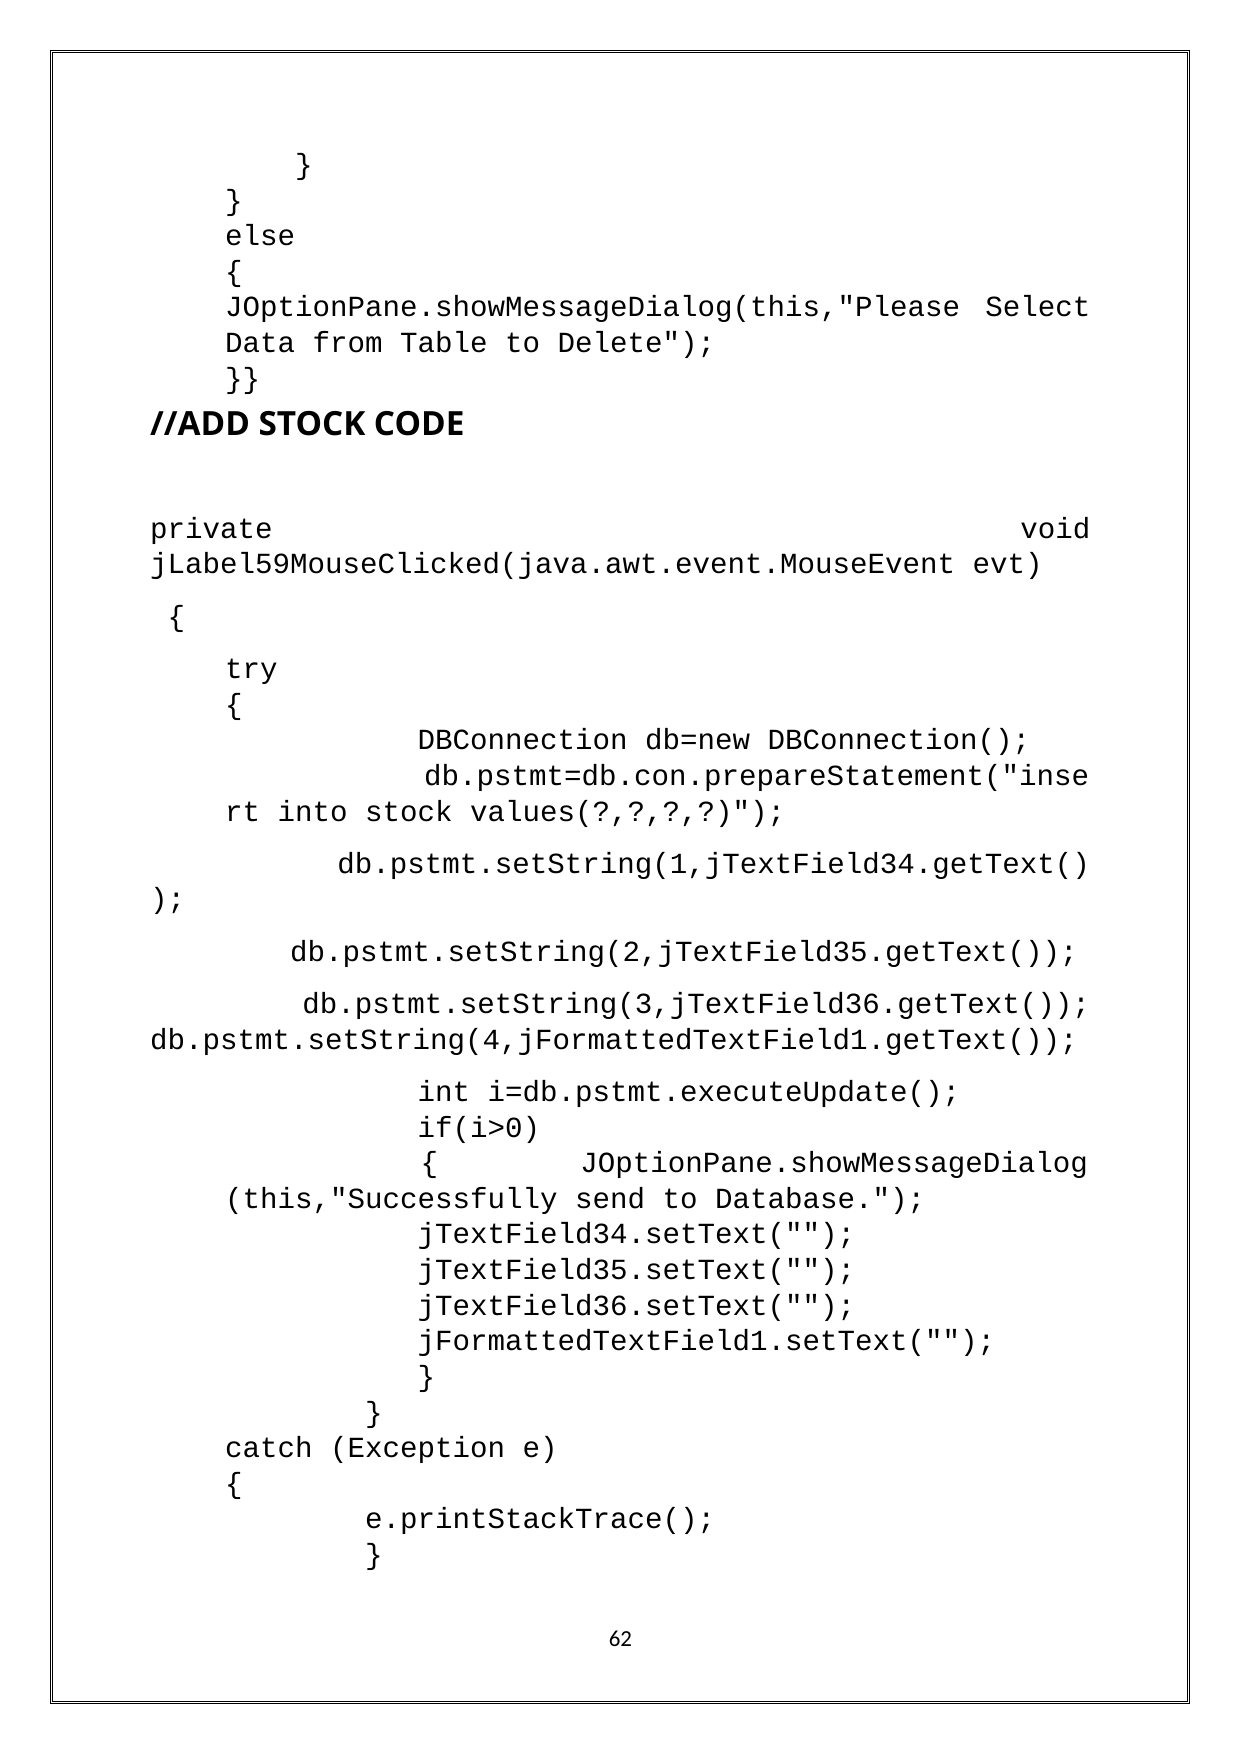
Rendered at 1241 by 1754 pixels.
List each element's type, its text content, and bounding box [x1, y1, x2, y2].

list jTextField34.setText(""); [225, 1219, 1090, 1253]
list try [225, 654, 1090, 687]
list } [225, 150, 1090, 183]
list { [225, 1469, 1090, 1502]
text db.pstmt.setString(3,jTextField36.getText()); db.pstmt.setString(4,jFormattedTextField1.getText()); [150, 989, 1090, 1058]
list } [225, 1540, 1090, 1573]
list if(i>0) [225, 1113, 1090, 1146]
list { [225, 257, 1090, 290]
list int i=db.pstmt.executeUpdate(); [225, 1077, 1090, 1110]
list jFormattedTextField1.setText(""); [225, 1326, 1090, 1359]
text db.pstmt.setString(1,jTextField34.getText()); [150, 849, 1090, 918]
list }} [225, 364, 1090, 397]
list { [225, 690, 1090, 723]
list catch (Exception e) [225, 1433, 1090, 1466]
list jTextField35.setText(""); [225, 1255, 1090, 1288]
list DBConnection db=new DBConnection(); [225, 725, 1090, 758]
list } [225, 1362, 1090, 1395]
text db.pstmt.setString(2,jTextField35.getText()); [150, 937, 1090, 970]
list //ADD STOCK CODE [150, 399, 1090, 445]
list } [225, 186, 1090, 219]
list { JOptionPane.showMessageDialog(this,"Successfully send to Database."); [225, 1148, 1090, 1217]
text { [150, 602, 1090, 635]
text private void jLabel59MouseClicked(java.awt.event.MouseEvent evt) [150, 514, 1090, 583]
list } [225, 1398, 1090, 1431]
list else [225, 221, 1090, 254]
list jTextField36.setText(""); [225, 1291, 1090, 1324]
list JOptionPane.showMessageDialog(this,"Please Select Data from Table to Delete"); [225, 292, 1090, 361]
list db.pstmt=db.con.prepareStatement("insert into stock values(?,?,?,?)"); [225, 761, 1090, 830]
list e.printStackTrace(); [225, 1504, 1090, 1538]
